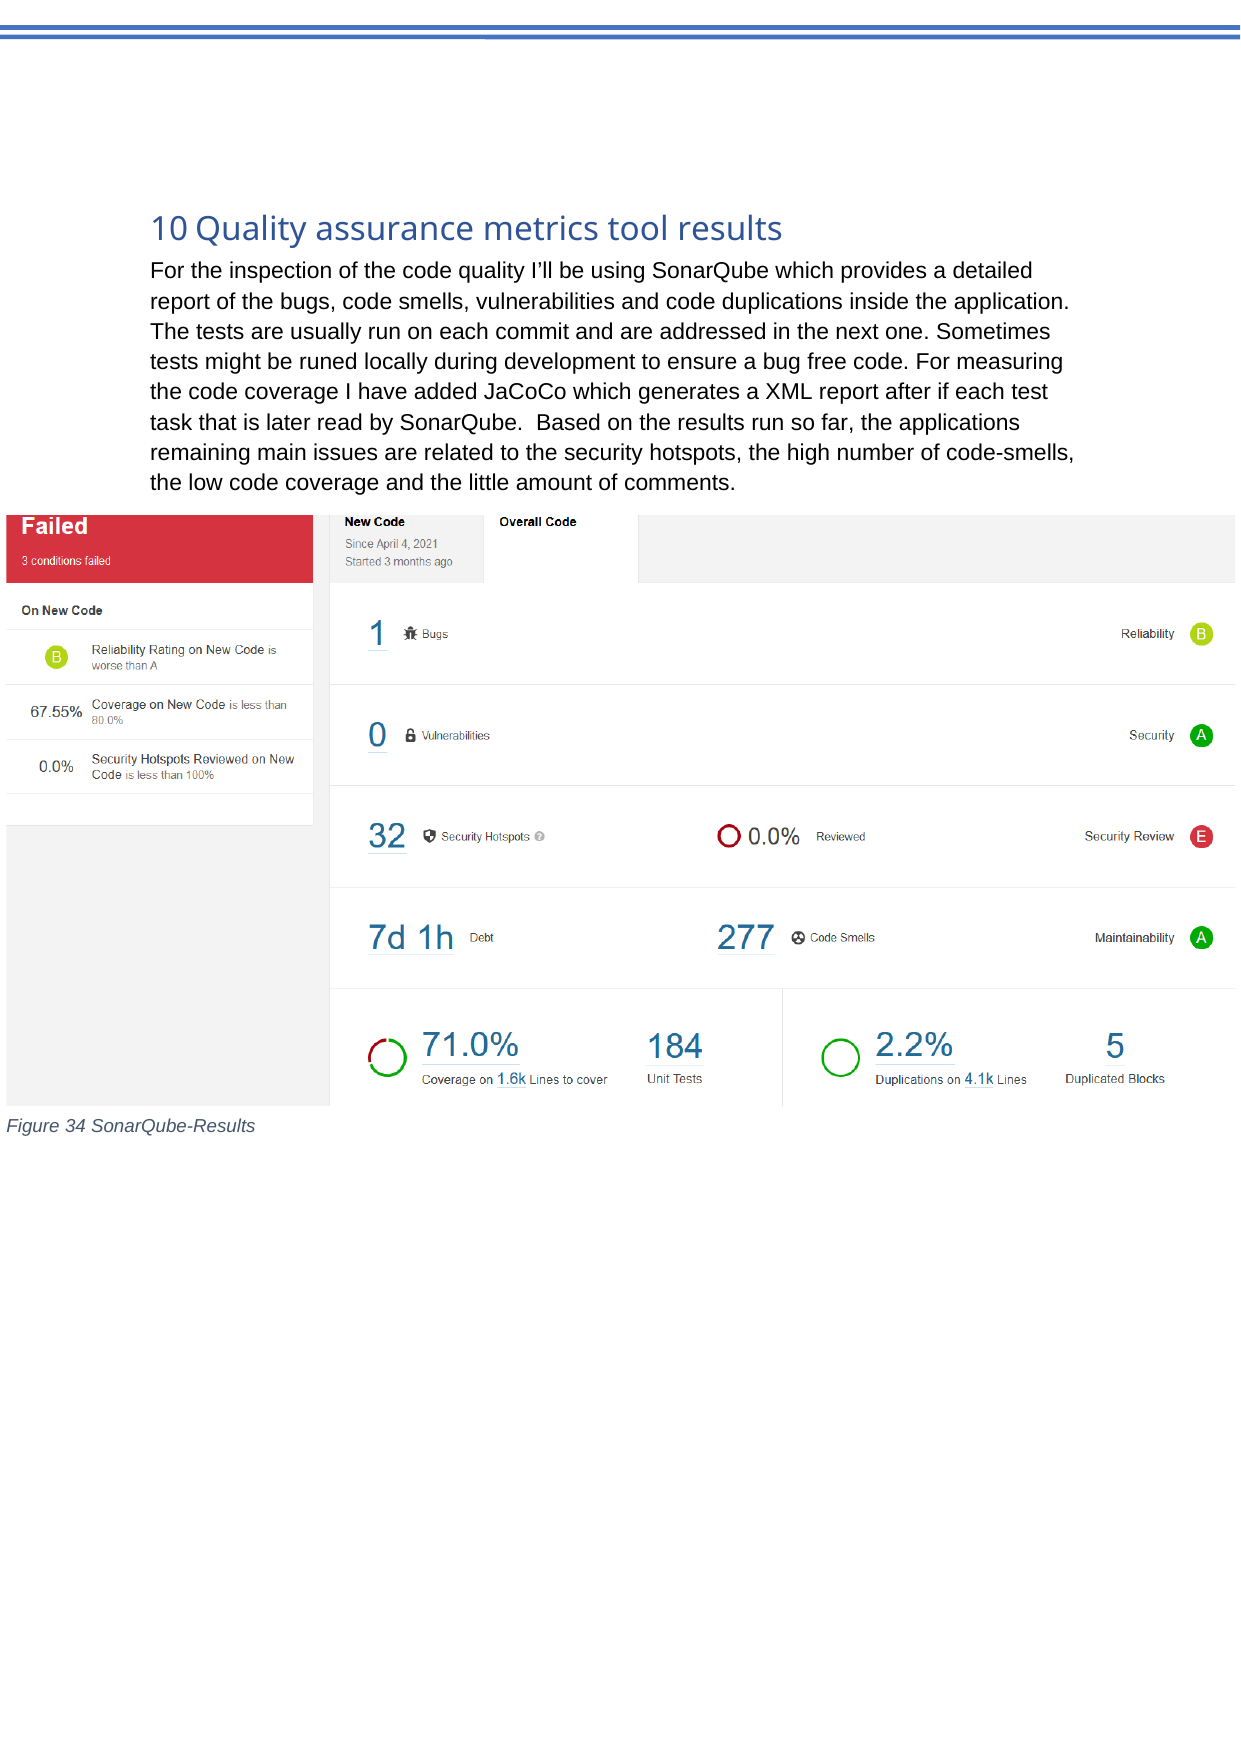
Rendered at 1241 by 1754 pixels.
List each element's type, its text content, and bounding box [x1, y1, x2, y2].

text For the inspection of the code quality I’ll be using SonarQube which provides a detailed report of the bugs, code smells, vulnerabilities and code duplications inside the application. The tests are usually run on each commit and are addressed in the next one. Sometimes tests might be runed locally during development to ensure a bug free code. For measuring the code coverage I have added JaCoCo which generates a XML report after if each test task that is later read by SonarQube. Based on the results run so far, the applications remaining main issues are related to the security hotspots, the high number of code-smells, the low code coverage and the little amount of comments. [150, 257, 1090, 495]
picture [6, 515, 1236, 1106]
subtitle Quality assurance metrics tool results [150, 205, 1090, 251]
